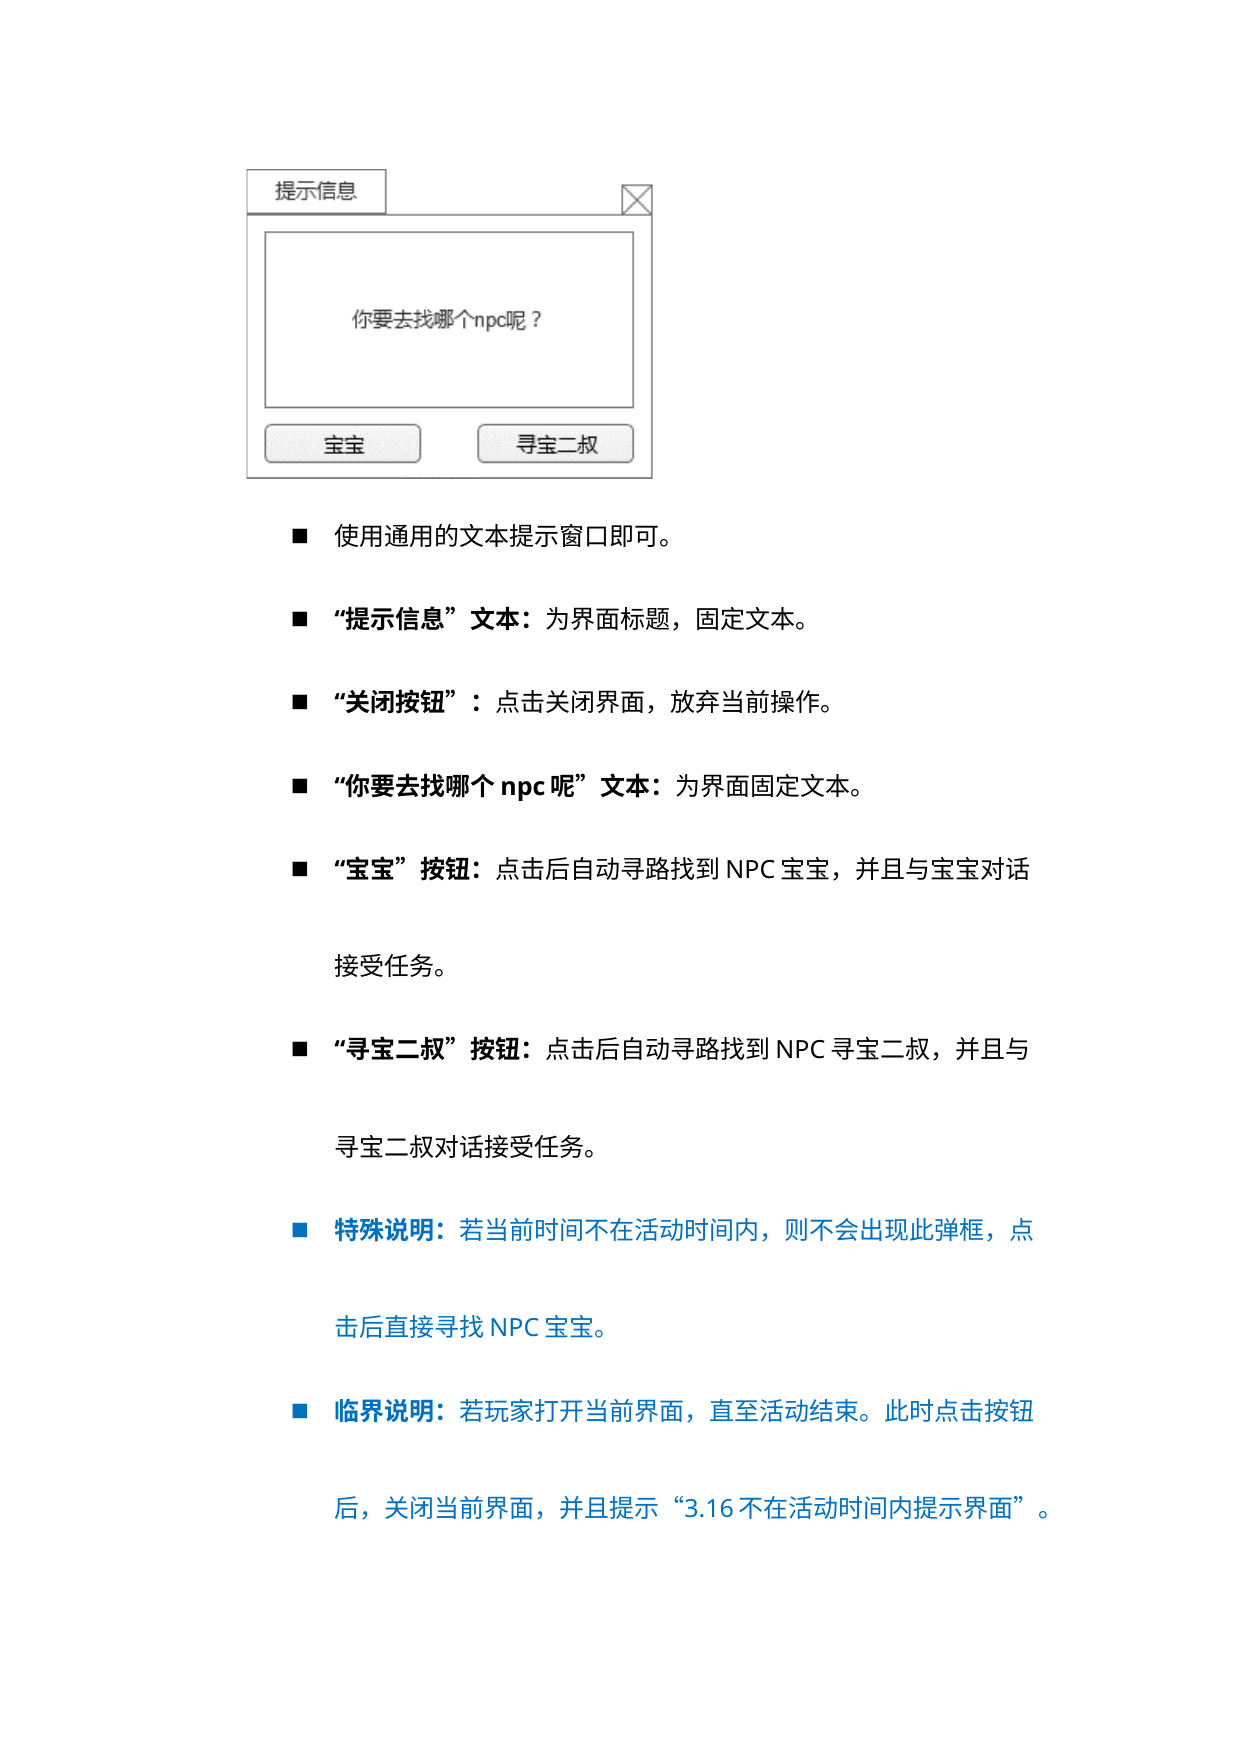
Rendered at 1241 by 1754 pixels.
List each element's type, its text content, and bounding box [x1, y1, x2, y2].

list “寻宝二叔”按钮：点击后自动寻路找到NPC寻宝二叔，并且与寻宝二叔对话接受任务。 [290, 1015, 1053, 1178]
list “关闭按钮”：点击关闭界面，放弃当前操作。 [290, 668, 1053, 733]
picture [246, 169, 653, 479]
list 特殊说明：若当前时间不在活动时间内，则不会出现此弹框，点击后直接寻找NPC宝宝。 [290, 1196, 1053, 1358]
list “宝宝”按钮：点击后自动寻路找到NPC宝宝，并且与宝宝对话接受任务。 [290, 835, 1053, 997]
list 临界说明：若玩家打开当前界面，直至活动结束。此时点击按钮后，关闭当前界面，并且提示“3.16不在活动时间内提示界面”。 [290, 1377, 1053, 1539]
list “提示信息”文本：为界面标题，固定文本。 [290, 585, 1053, 650]
list 使用通用的文本提示窗口即可。 [290, 502, 1053, 567]
list “你要去找哪个npc呢”文本：为界面固定文本。 [290, 752, 1053, 817]
